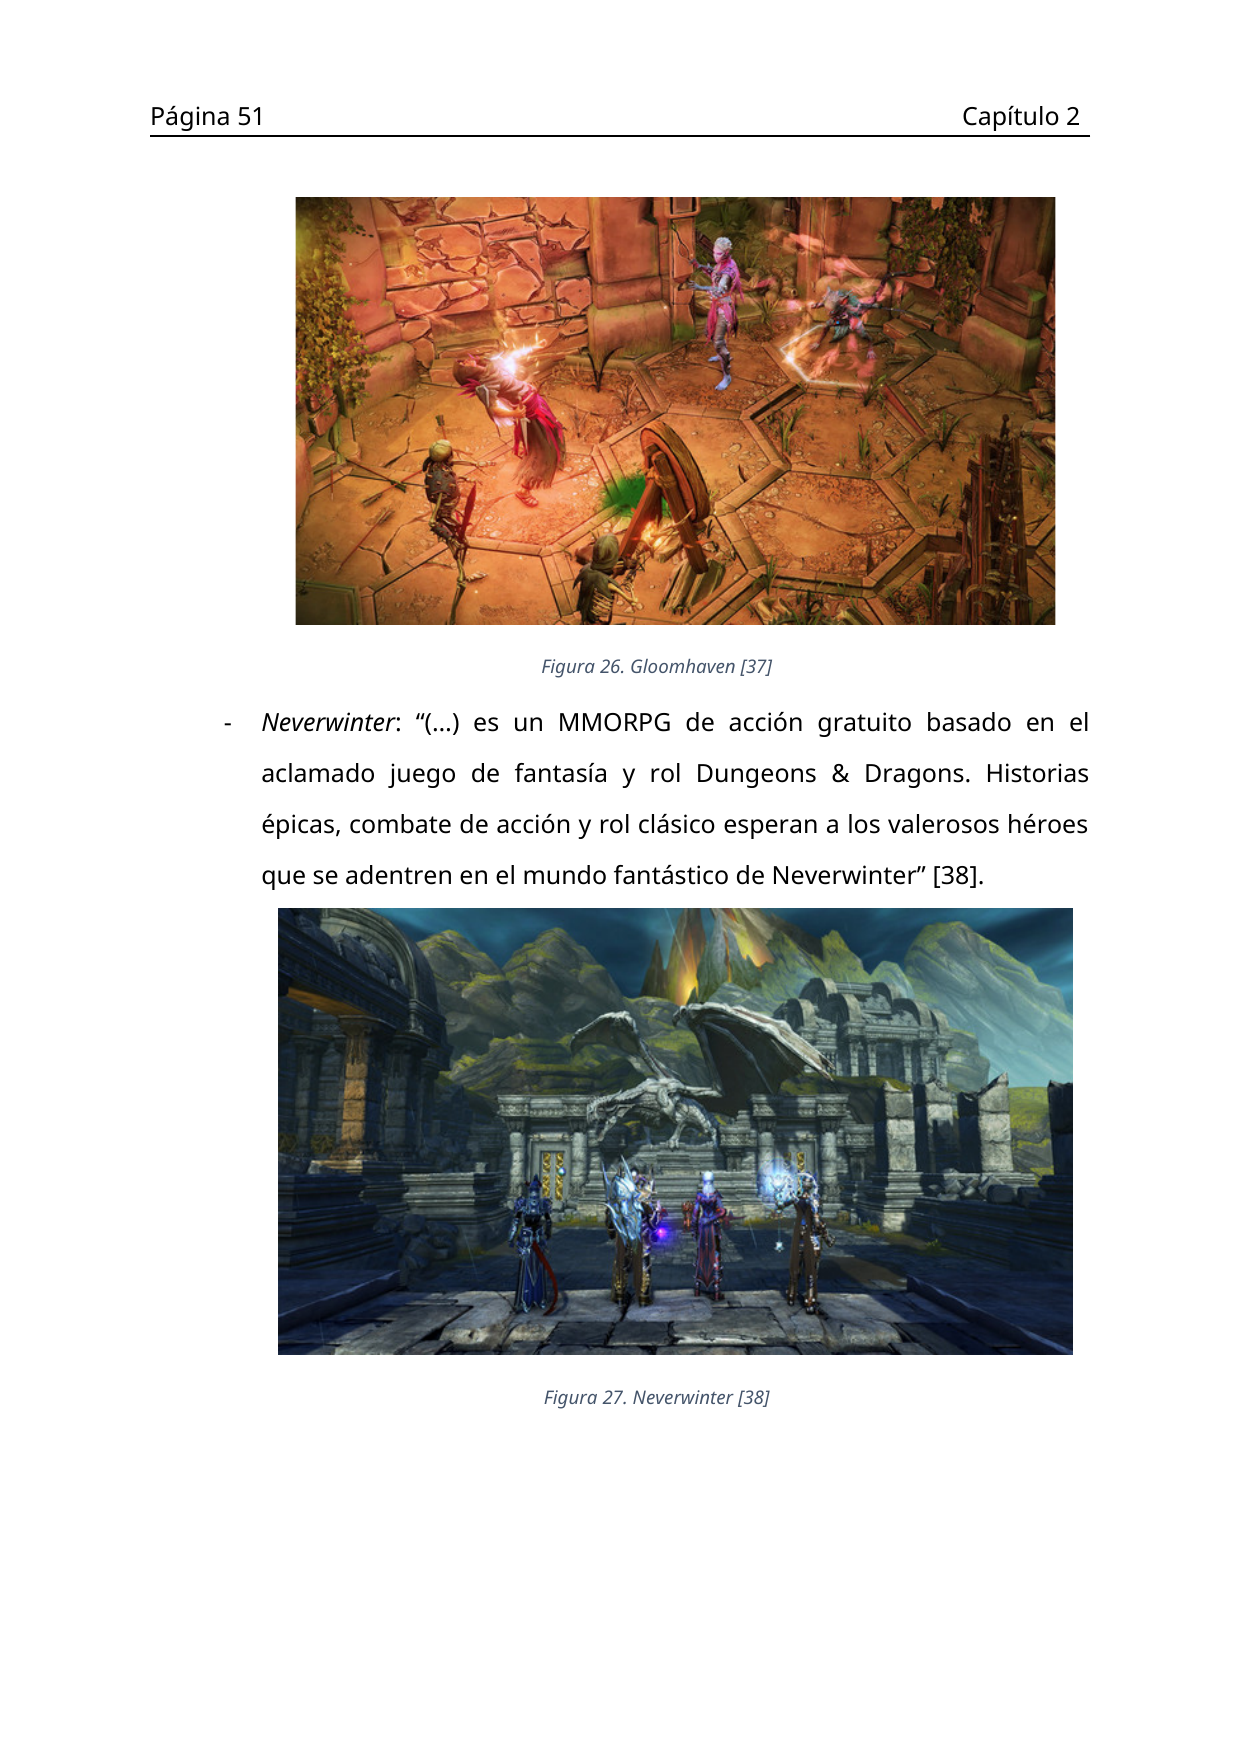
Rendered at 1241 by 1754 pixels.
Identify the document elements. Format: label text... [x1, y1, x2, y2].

text Figura 27. Neverwinter [151, 1384, 1090, 1410]
list Neverwinter: “(…) es un MMORPG de acción gratuito basado en el aclamado juego de fantasía y rol Dungeons & Dragons. Historias épicas, combate de acción y rol clásico esperan a los valerosos héroes que se adentren en el mundo fantástico de Neverwinter” . [223, 704, 1090, 892]
text Figura 26. Gloomhaven [151, 654, 1090, 679]
picture [278, 908, 1073, 1355]
picture [295, 197, 1056, 625]
